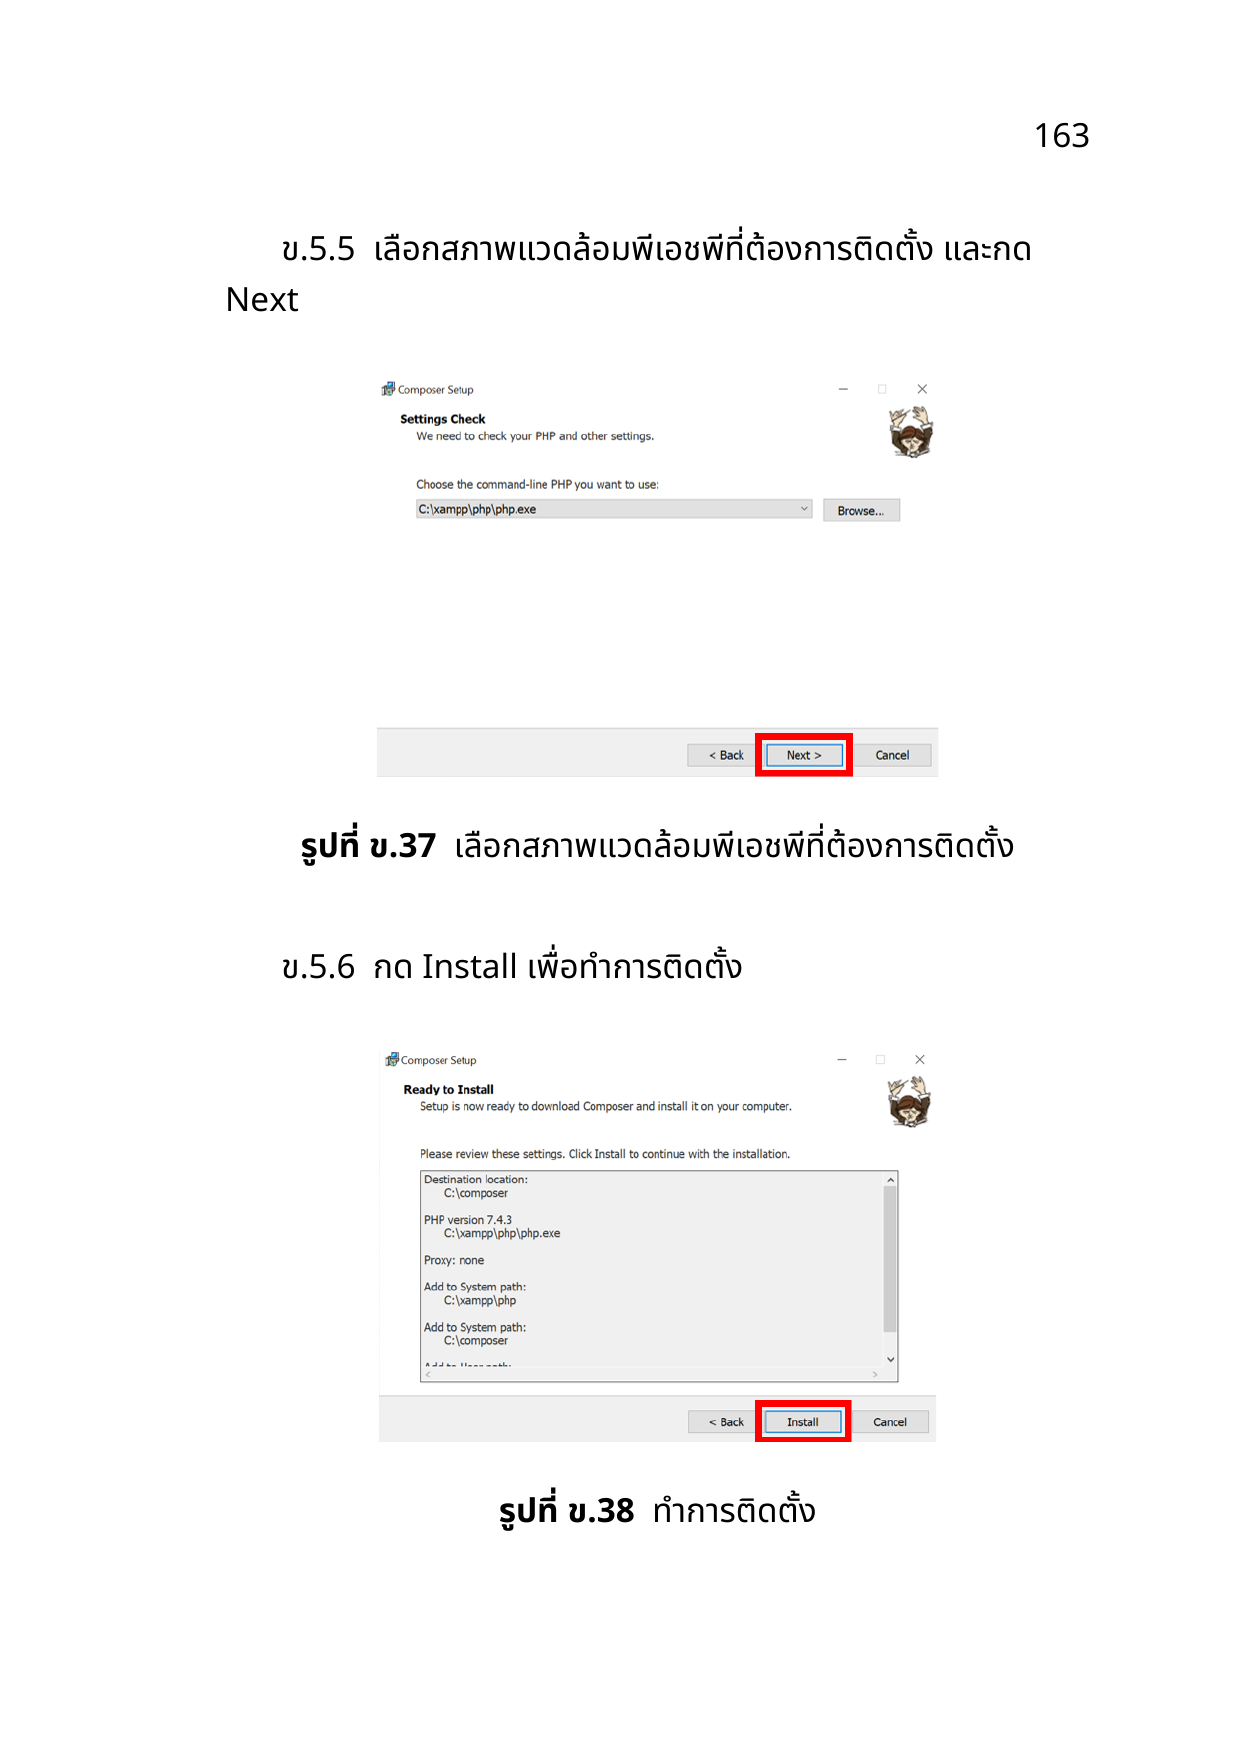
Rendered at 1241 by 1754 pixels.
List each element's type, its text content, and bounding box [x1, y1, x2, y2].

picture [376, 378, 939, 777]
text รูปที่ ข.38 ทำการติดตั้ง [225, 1487, 1090, 1538]
subtitle ข.5.6 กด Install เพื่อทำการติดตั้ง [225, 943, 1090, 994]
picture [379, 1051, 937, 1442]
subtitle ข.5.5 เลือกสภาพแวดล้อมพีเอชพีที่ต้องการติดตั้ง และกด Next [225, 225, 1090, 321]
text รูปที่ ข.37 เลือกสภาพแวดล้อมพีเอชพีที่ต้องการติดตั้ง [225, 822, 1090, 873]
